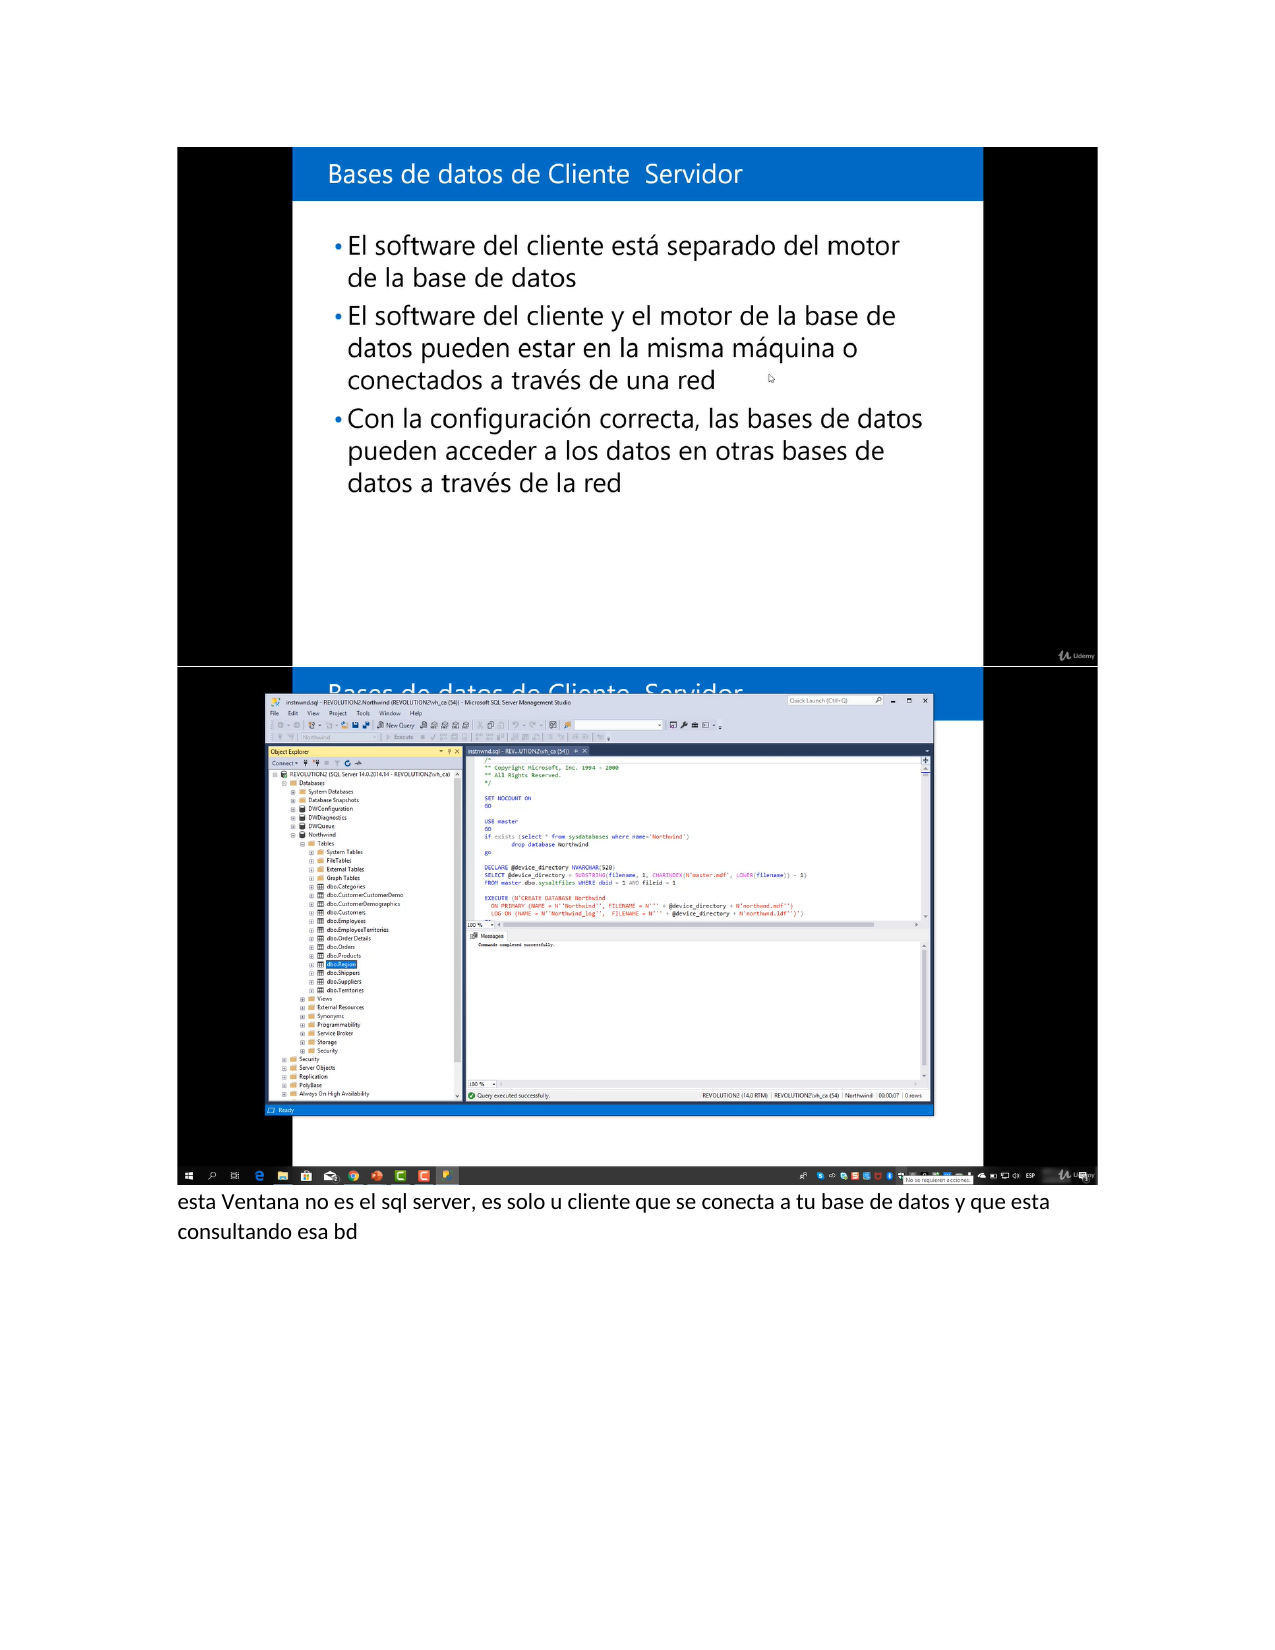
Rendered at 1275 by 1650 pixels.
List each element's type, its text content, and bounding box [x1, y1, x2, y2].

picture [177, 147, 1098, 666]
picture [177, 667, 1098, 1185]
text esta Ventana no es el sql server, es solo u cliente que se conecta a tu base de datos y que esta consultando esa bd [177, 1185, 1098, 1245]
